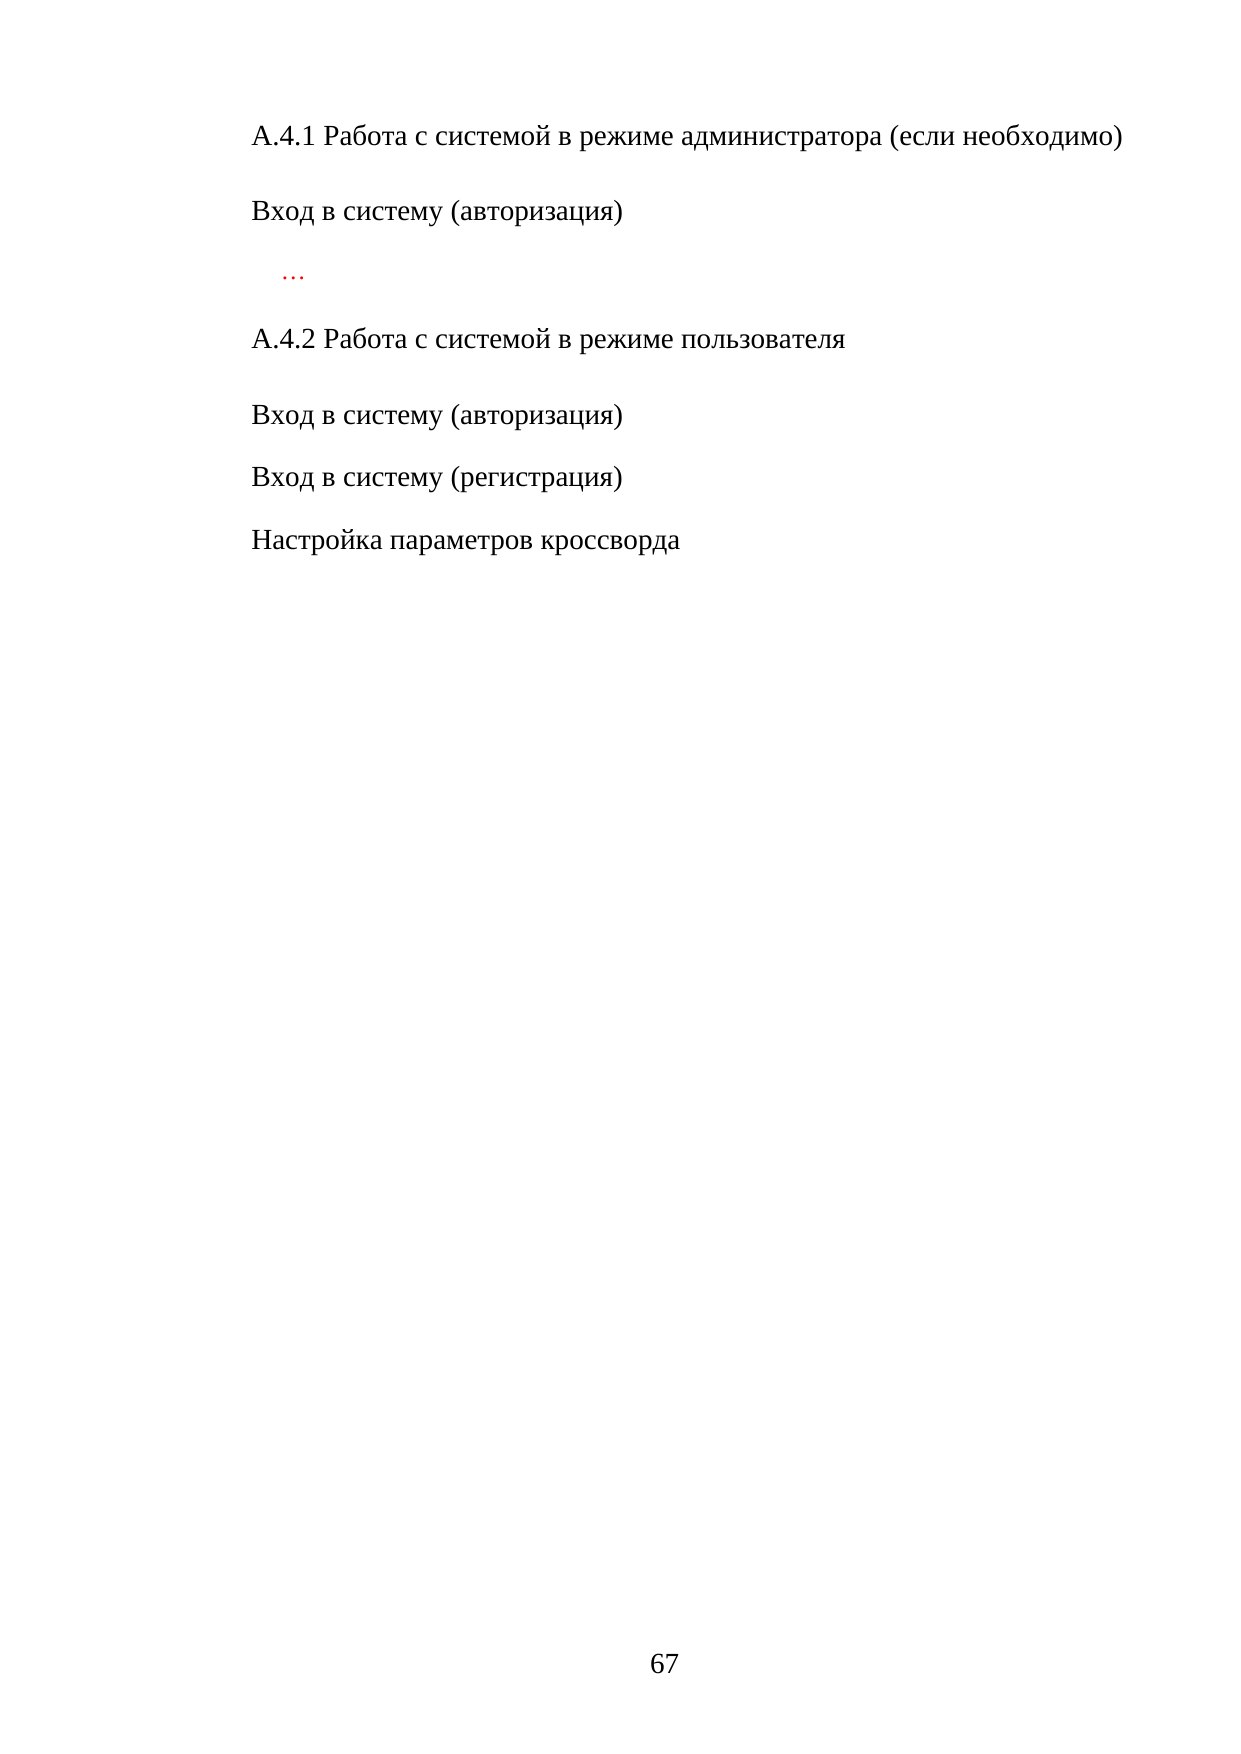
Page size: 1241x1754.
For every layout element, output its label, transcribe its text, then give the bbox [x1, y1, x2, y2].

list А.4.2 Работа с системой в режиме пользователя [251, 321, 1152, 355]
text Вход в систему (регистрация) [177, 459, 1152, 493]
text Вход в систему (авторизация) [177, 193, 1152, 227]
text … [177, 256, 1152, 285]
text Вход в систему (авторизация) [177, 397, 1152, 430]
text Настройка параметров кроссворда [177, 522, 1152, 556]
list А.4.1 Работа с системой в режиме администратора (если необходимо) [251, 118, 1152, 152]
